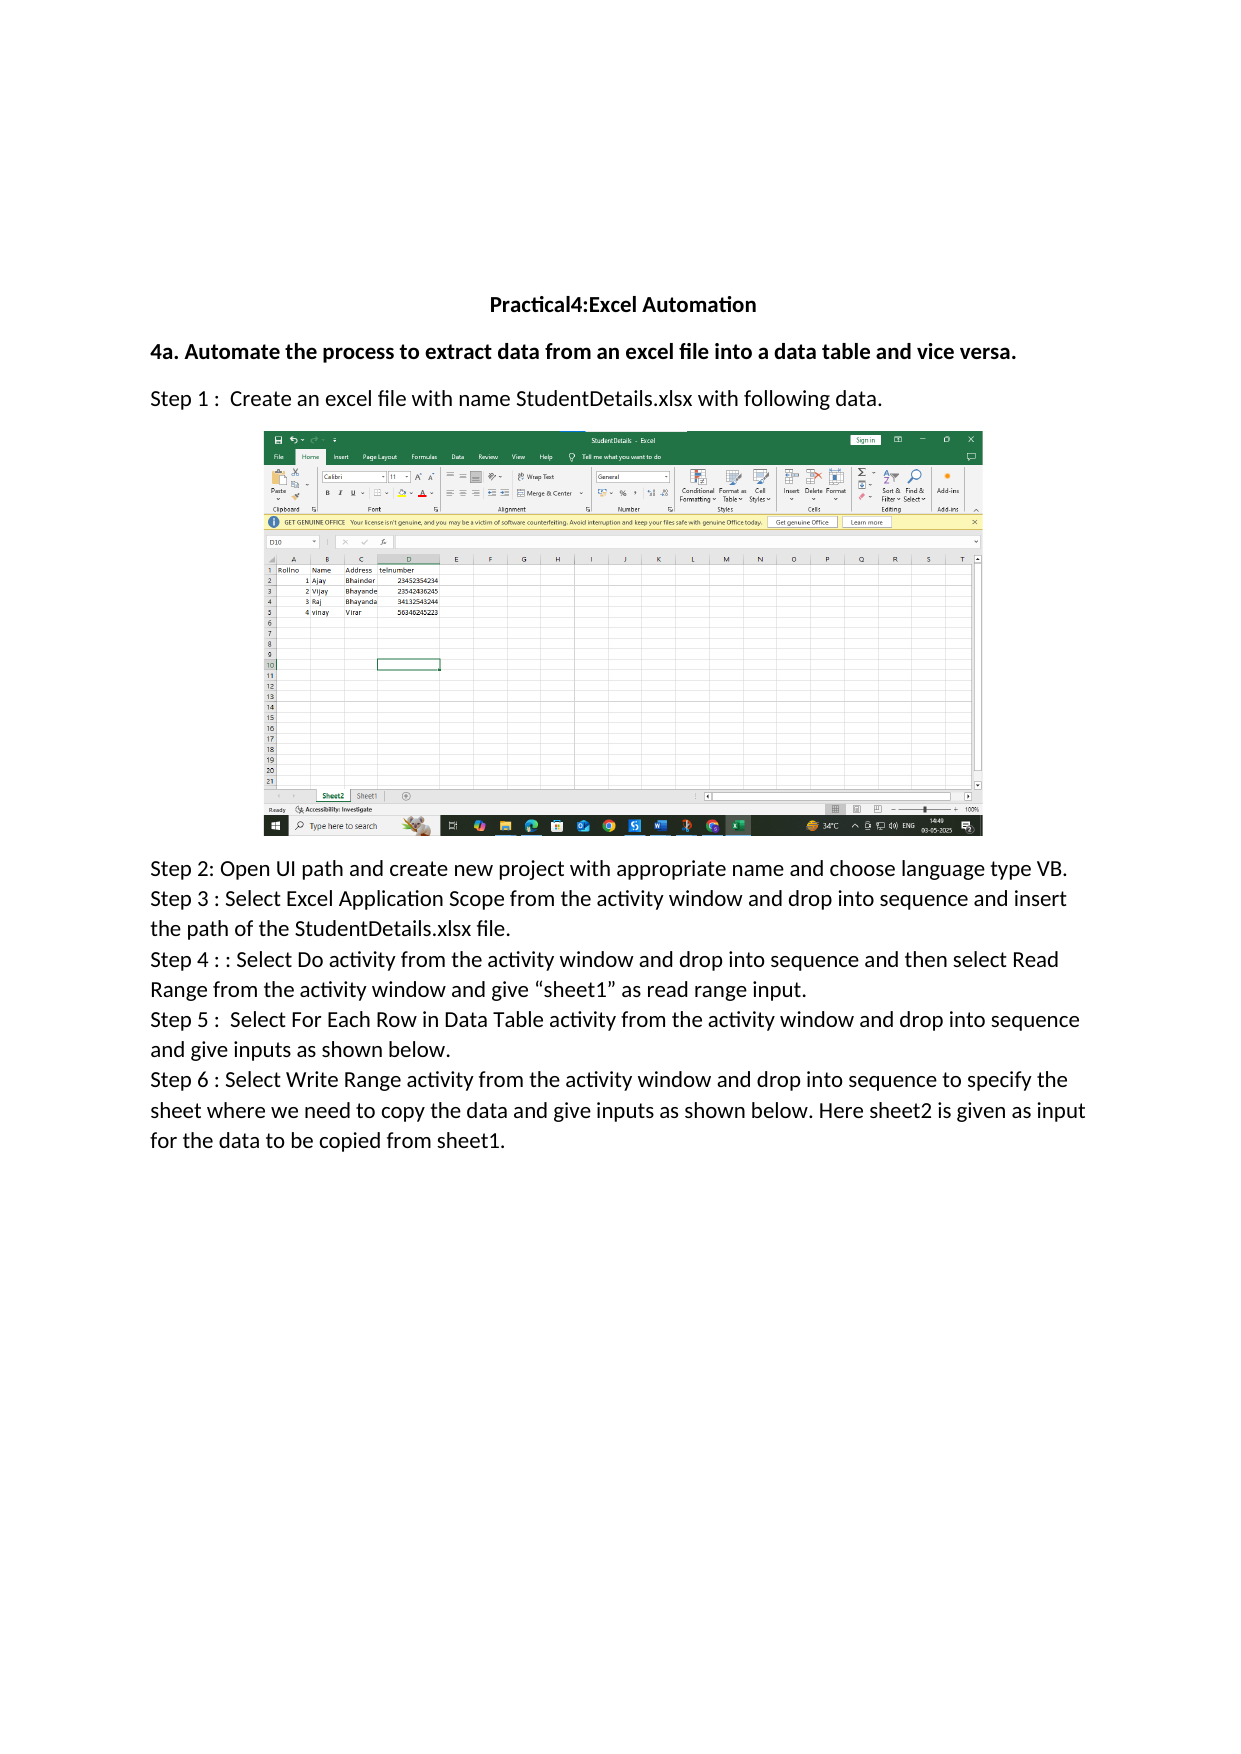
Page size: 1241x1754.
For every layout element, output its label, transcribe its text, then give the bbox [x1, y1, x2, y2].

text Step 2: Open UI path and create new project with appropriate name and choose language type VB. [150, 854, 1096, 882]
text Practical4:Excel Automation [150, 291, 1096, 319]
text Step 5 : Select For Each Row in Data Table activity from the activity window and drop into sequence and give inputs as shown below. [150, 1005, 1096, 1063]
picture [263, 431, 983, 836]
text Step 6 : Select Write Range activity from the activity window and drop into sequence to specify the sheet where we need to copy the data and give inputs as shown below. Here sheet2 is given as input for the data to be copied from sheet1. [150, 1066, 1096, 1154]
text Step 3 : Select Excel Application Scope from the activity window and drop into sequence and insert the path of the StudentDetails.xlsx file. [150, 884, 1096, 943]
text Step 4 : : Select Do activity from the activity window and drop into sequence and then select Read Range from the activity window and give “sheet1” as read range input. [150, 945, 1096, 1003]
text 4a. Automate the process to extract data from an excel file into a data table and vice versa. [150, 337, 1096, 366]
text Step 1 : Create an excel file with name StudentDetails.xlsx with following data. [150, 384, 1096, 412]
